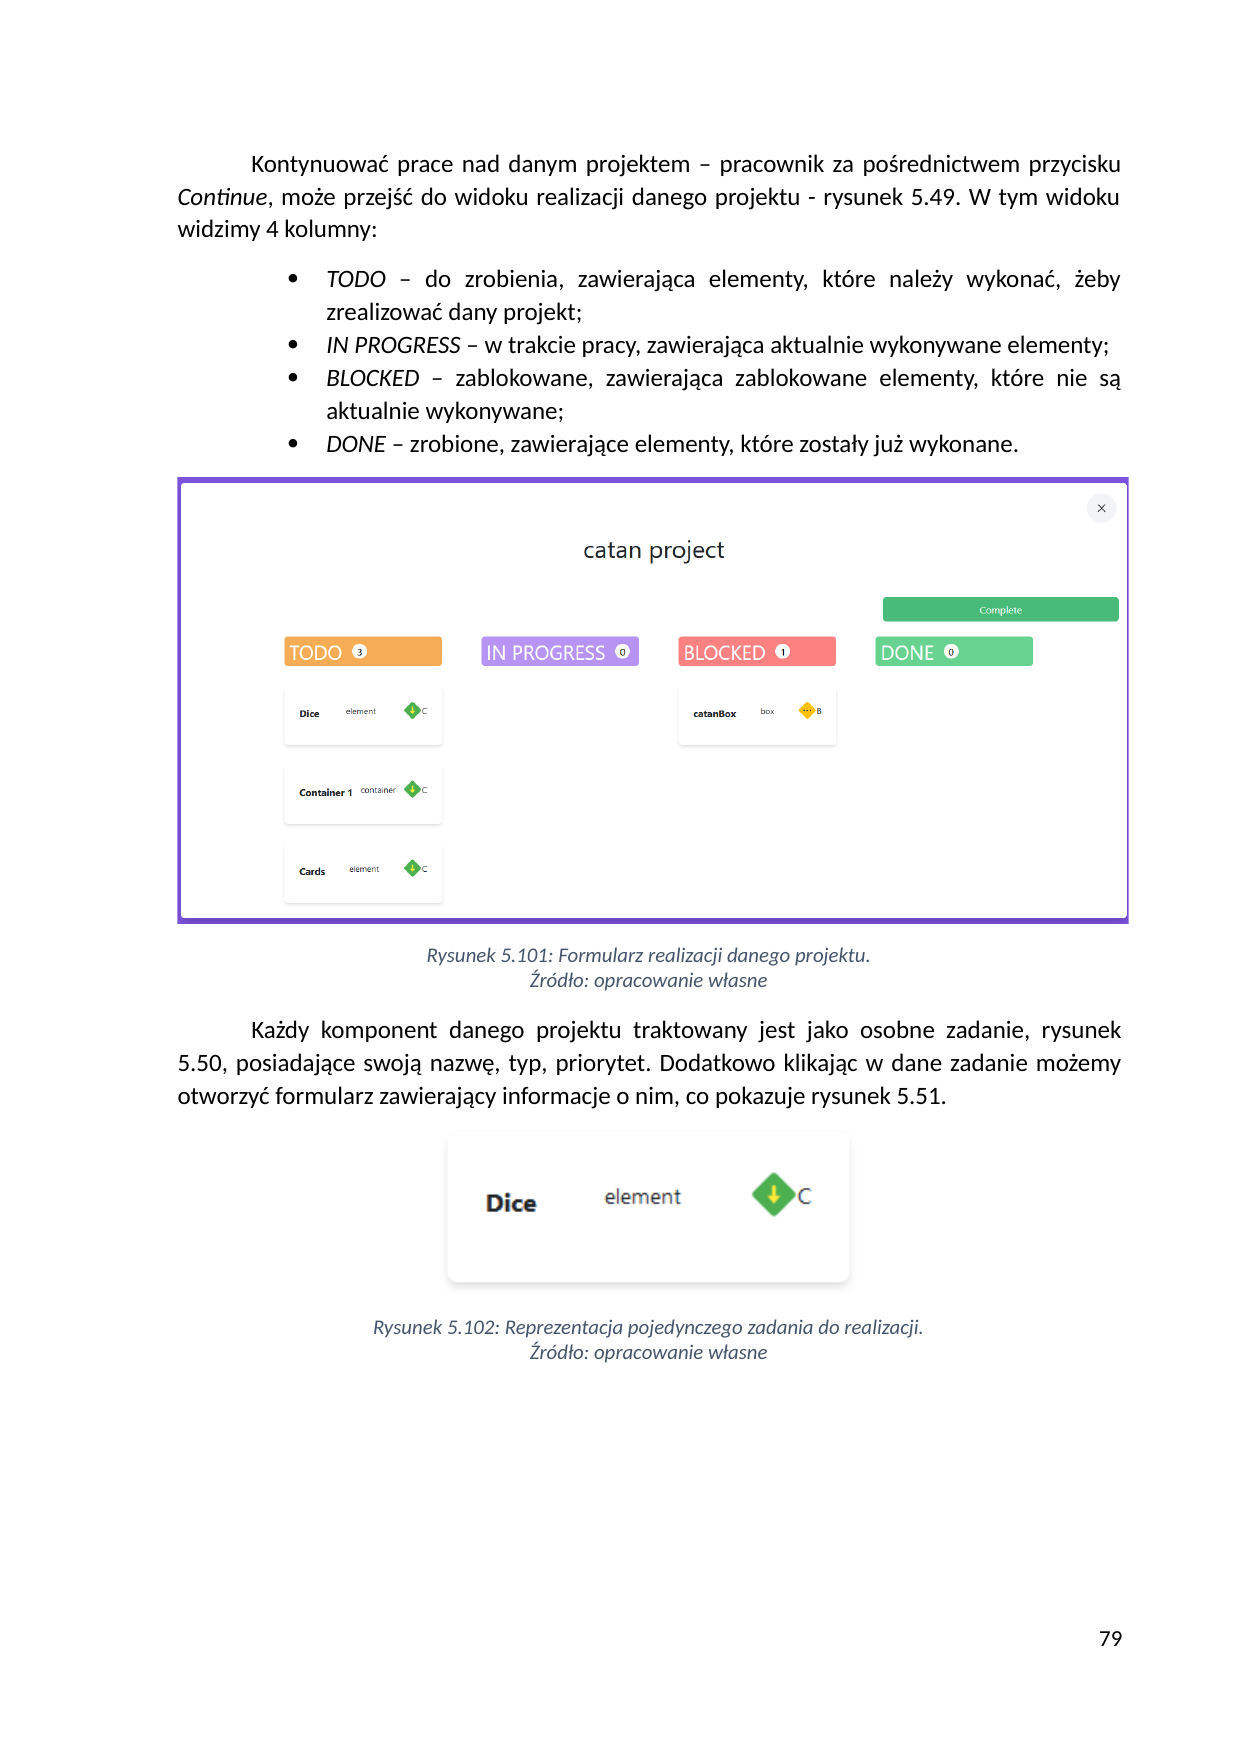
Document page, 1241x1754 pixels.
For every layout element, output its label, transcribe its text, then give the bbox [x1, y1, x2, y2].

list BLOCKED – zablokowane, zawierająca zablokowane elementy, które nie są aktualnie wykonywane; [288, 362, 1122, 425]
list IN PROGRESS – w trakcie pracy, zawierająca aktualnie wykonywane elementy; [288, 329, 1122, 359]
text Kontynuować prace nad danym projektem – pracownik za pośrednictwem przycisku Continue, może przejść do widoku realizacji danego projektu - rysunek 5.49. W tym widoku widzimy 4 kolumny: [177, 148, 1122, 244]
picture [177, 477, 1129, 924]
list DONE – zrobione, zawierające elementy, które zostały już wykonane. [288, 428, 1122, 458]
picture [437, 1129, 862, 1295]
text Źródło: opracowanie własne [177, 1339, 1122, 1365]
text Źródło: opracowanie własne [177, 968, 1122, 993]
text Każdy komponent danego projektu traktowany jest jako osobne zadanie, rysunek 5.50, posiadające swoją nazwę, typ, priorytet. Dodatkowo klikając w dane zadanie możemy otworzyć formularz zawierający informacje o nim, co pokazuje rysunek 5.51. [177, 1014, 1122, 1110]
list TODO – do zrobienia, zawierająca elementy, które należy wykonać, żeby zrealizować dany projekt; [288, 263, 1122, 327]
